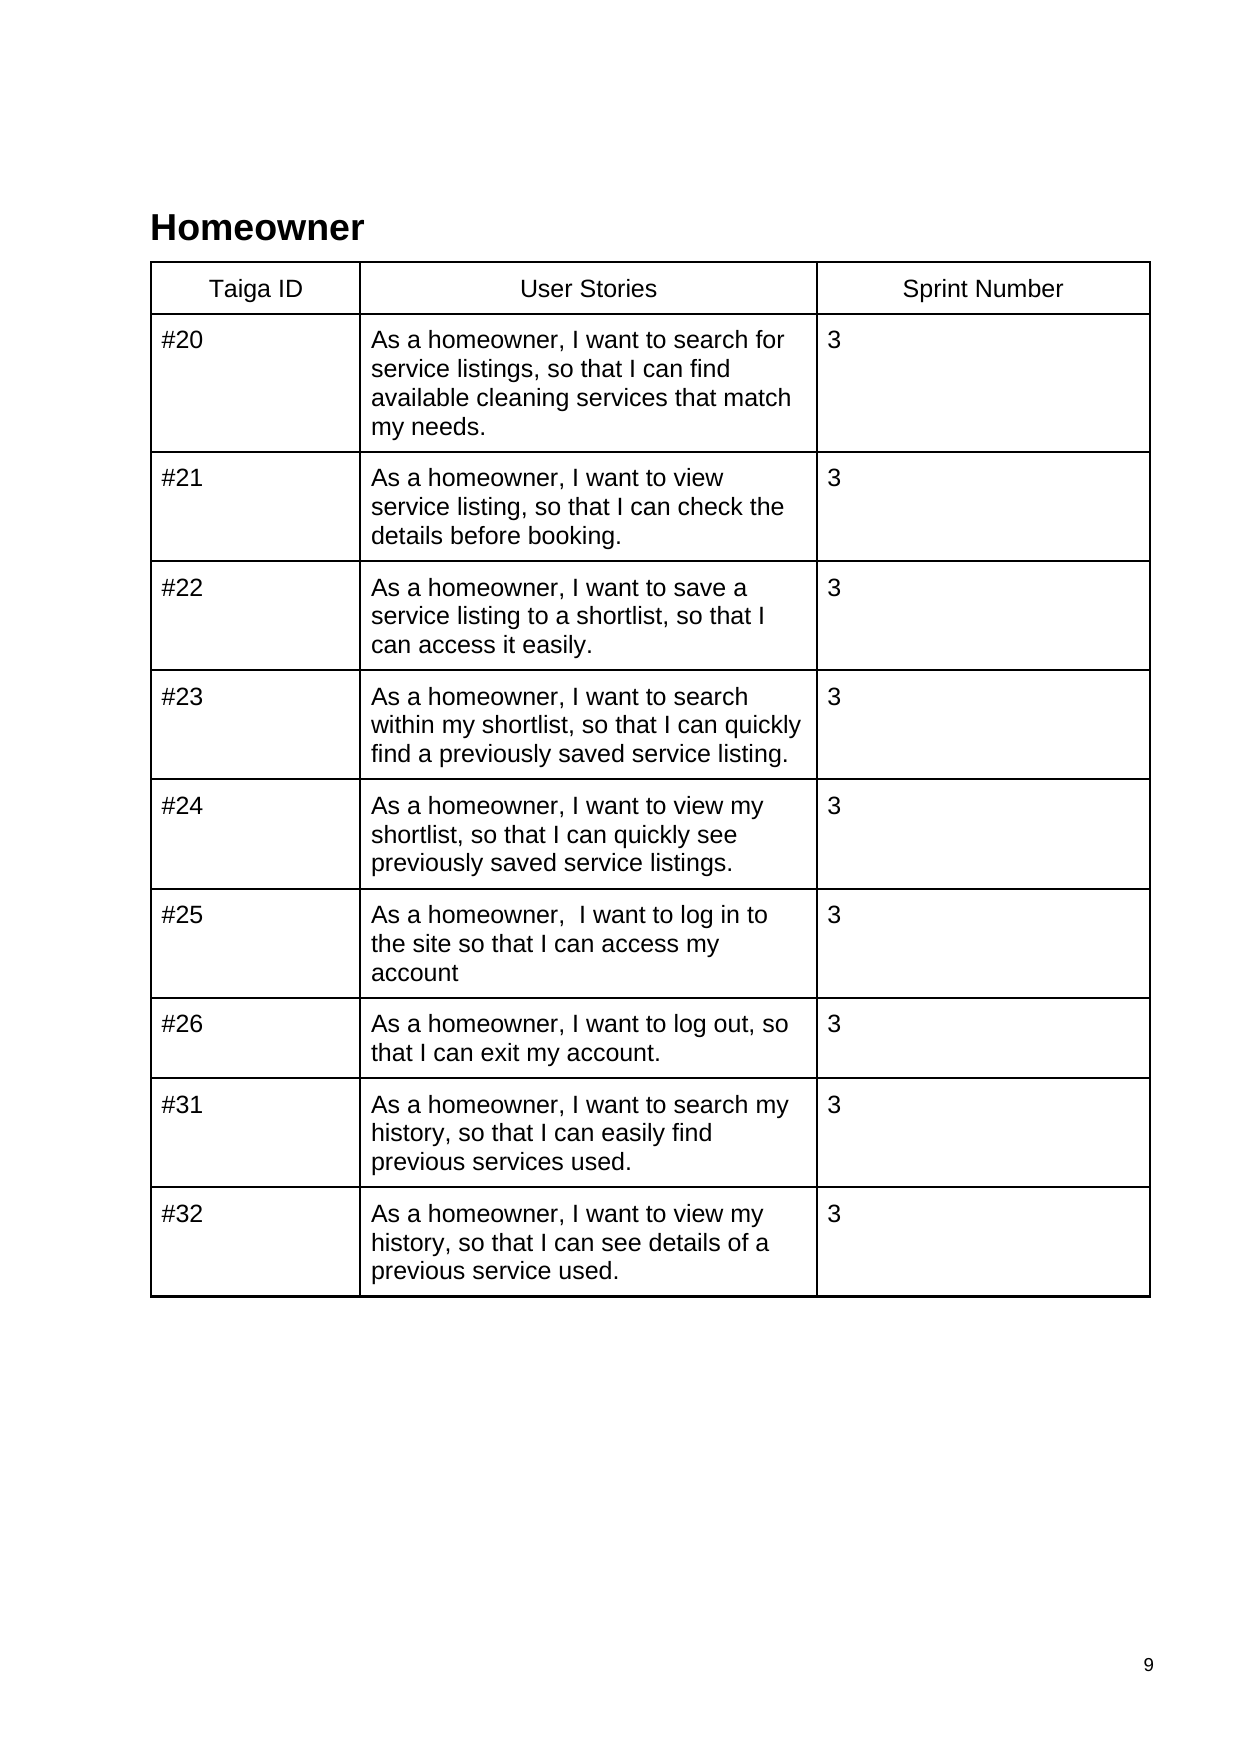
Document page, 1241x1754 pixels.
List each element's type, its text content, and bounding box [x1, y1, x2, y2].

table_cell As a homeowner, I want to view my shortlist, so that I can quickly see previously saved service listings. [361, 780, 816, 887]
table_cell As a homeowner, I want to log out, so that I can exit my account. [361, 999, 816, 1077]
table_header User Stories [361, 263, 816, 313]
table_cell 3 [818, 562, 1149, 669]
table_cell As a homeowner, I want to view my history, so that I can see details of a previous service used. [361, 1188, 816, 1295]
table_cell #26 [152, 999, 359, 1077]
table_cell As a homeowner, I want to search my history, so that I can easily find previous services used. [361, 1079, 816, 1186]
table_cell #32 [152, 1188, 359, 1295]
table_header Taiga ID [152, 263, 359, 313]
table_cell #25 [152, 890, 359, 997]
table_cell 3 [818, 1188, 1149, 1295]
table_cell 3 [818, 453, 1149, 560]
table_cell #22 [152, 562, 359, 669]
table_cell 3 [818, 890, 1149, 997]
table_cell As a homeowner, I want to search within my shortlist, so that I can quickly find a previously saved service listing. [361, 671, 816, 778]
table_cell #23 [152, 671, 359, 778]
table_cell 3 [818, 999, 1149, 1077]
table_cell 3 [818, 1079, 1149, 1186]
table_cell #20 [152, 315, 359, 451]
table_cell 3 [818, 780, 1149, 887]
subtitle Homeowner [150, 206, 1153, 249]
table_cell #21 [152, 453, 359, 560]
table_cell As a homeowner, I want to view service listing, so that I can check the details before booking. [361, 453, 816, 560]
table_cell As a homeowner, I want to log in to the site so that I can access my account [361, 890, 816, 997]
table_cell #24 [152, 780, 359, 887]
table_cell As a homeowner, I want to save a service listing to a shortlist, so that I can access it easily. [361, 562, 816, 669]
table_cell As a homeowner, I want to search for service listings, so that I can find available cleaning services that match my needs. [361, 315, 816, 451]
table_cell 3 [818, 671, 1149, 778]
table_header Sprint Number [818, 263, 1149, 313]
table_cell 3 [818, 315, 1149, 451]
table_cell #31 [152, 1079, 359, 1186]
